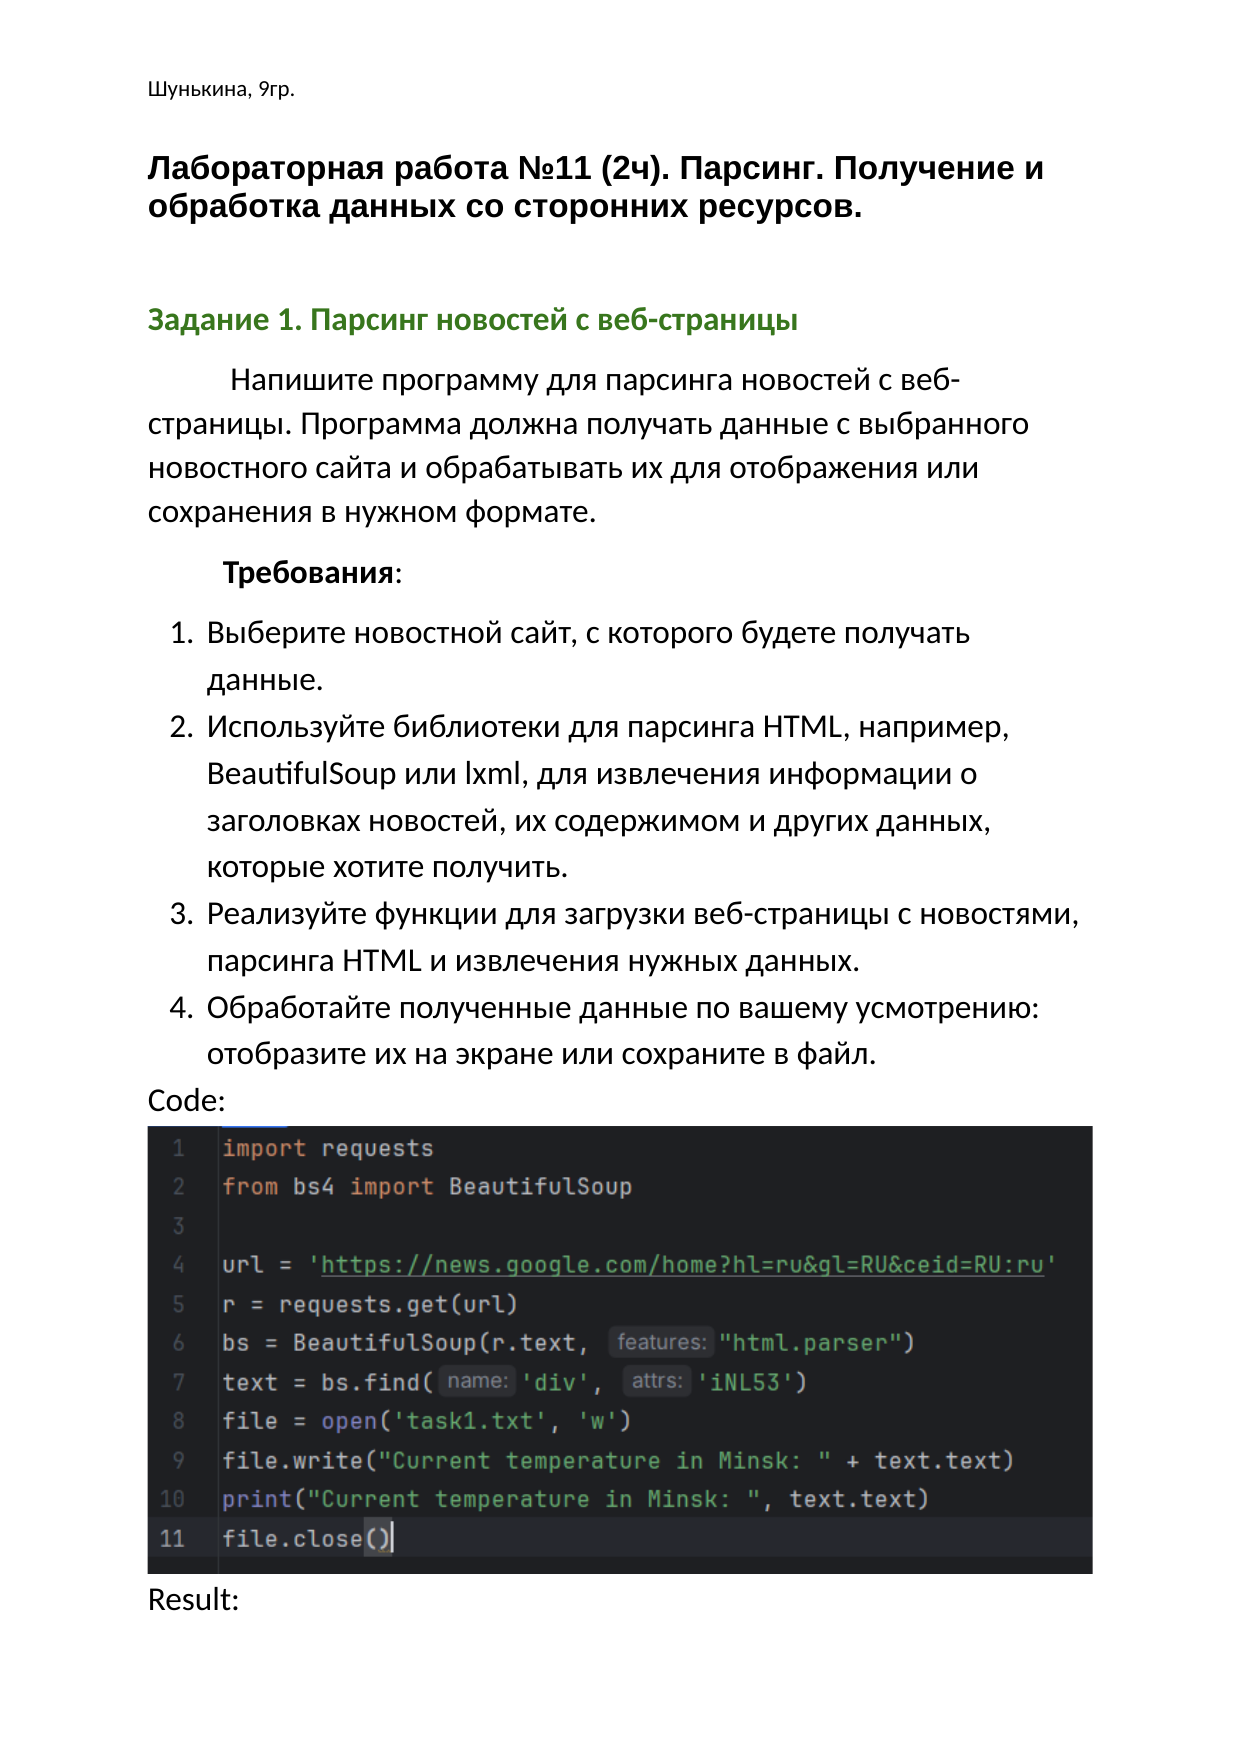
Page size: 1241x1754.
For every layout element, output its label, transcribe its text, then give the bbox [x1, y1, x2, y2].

text Code: [148, 1079, 1092, 1120]
text Result: [148, 1578, 1092, 1618]
list Обработайте полученные данные по вашему усмотрению: отобразите их на экране или сохраните в файл. [169, 986, 1092, 1073]
text Требования: [148, 551, 1092, 592]
list Используйте библиотеки для парсинга HTML, например, BeautifulSoup или lxml, для извлечения информации о заголовках новостей, их содержимом и других данных, которые хотите получить. [169, 705, 1092, 886]
text Задание 1. Парсинг новостей с веб-страницы [148, 298, 1092, 338]
list Выберите новостной сайт, с которого будете получать данные. [169, 611, 1092, 699]
text Напишите программу для парсинга новостей с веб-страницы. Программа должна получать данные с выбранного новостного сайта и обрабатывать их для отображения или сохранения в нужном формате. [148, 358, 1092, 531]
picture [147, 1126, 1093, 1574]
subtitle Лабораторная работа №11 (2ч). Парсинг. Получение и обработка данных со сторонних ресурсов. [148, 148, 1092, 224]
list Реализуйте функции для загрузки веб-страницы с новостями, парсинга HTML и извлечения нужных данных. [169, 892, 1092, 979]
